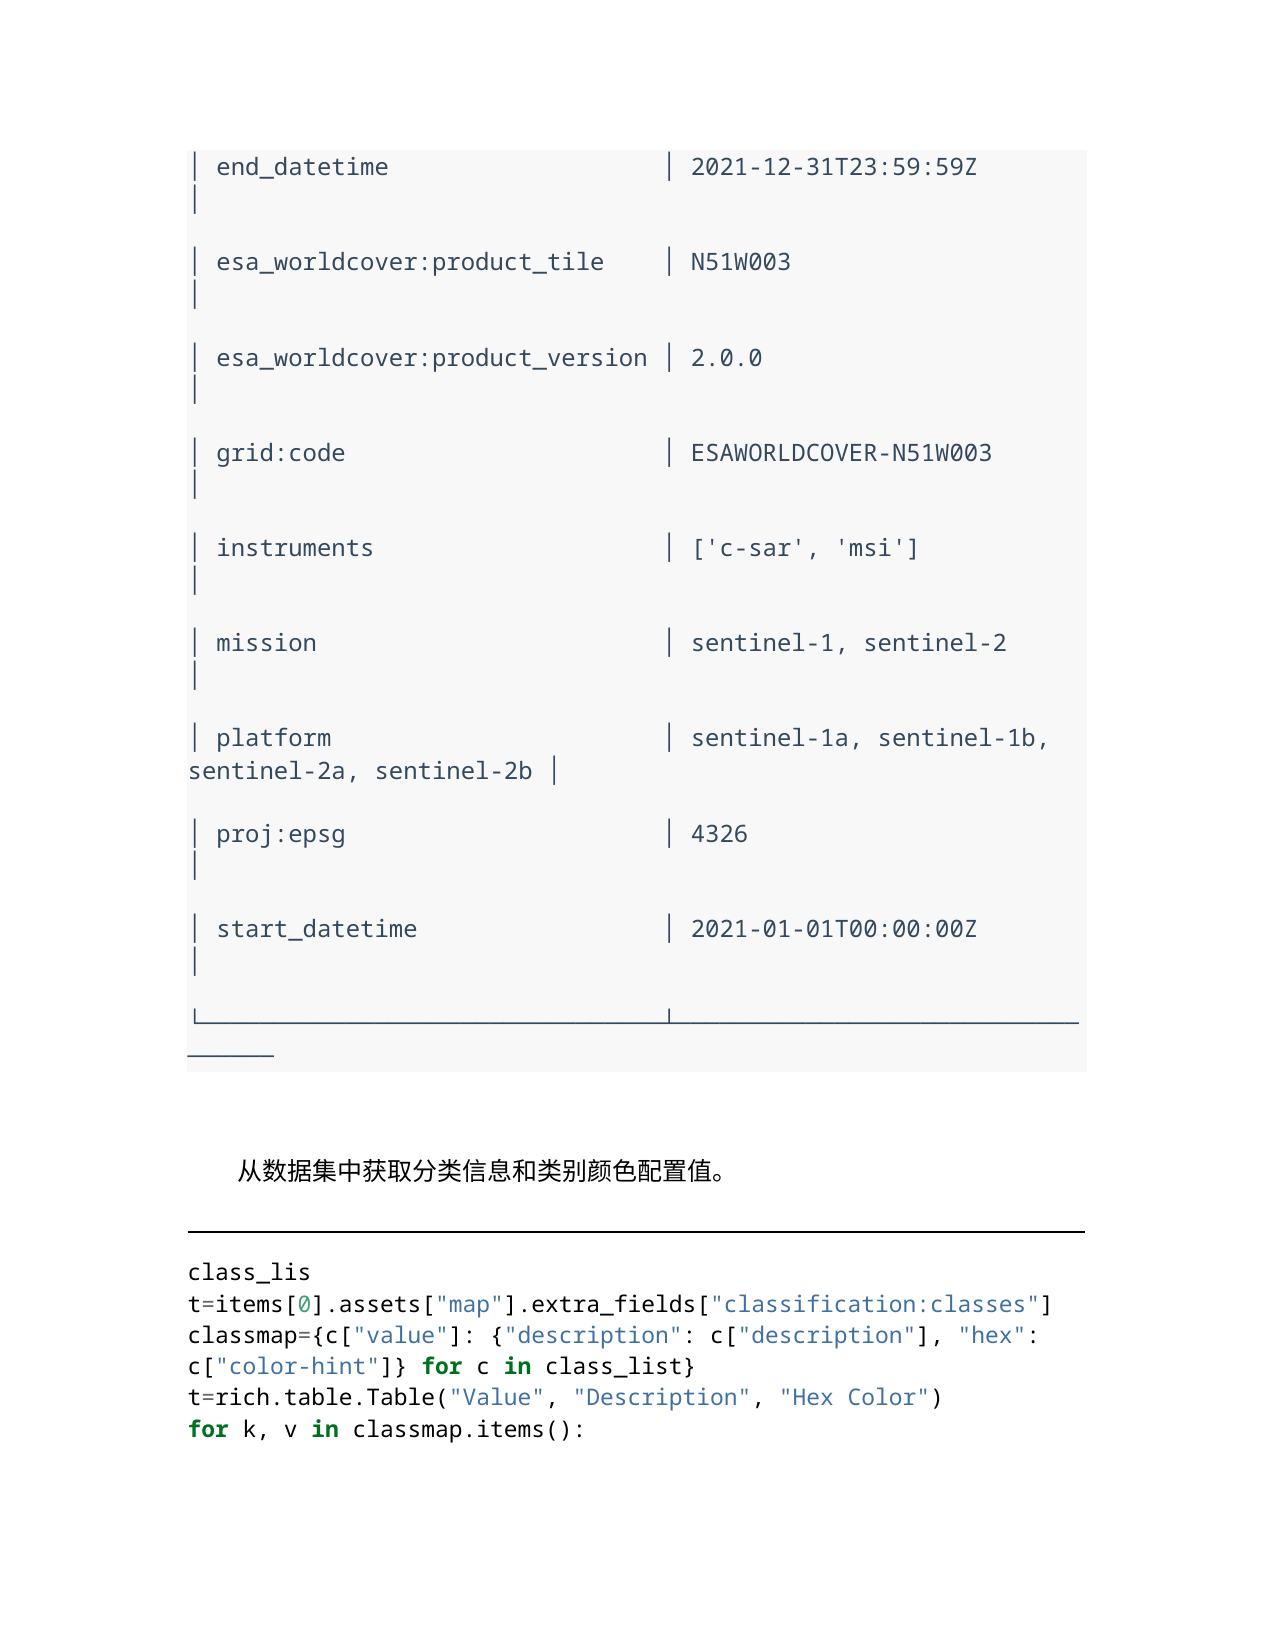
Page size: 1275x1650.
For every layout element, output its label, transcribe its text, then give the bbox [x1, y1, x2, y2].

text │ esa_worldcover:product_tile │ N51W003 │ [187, 245, 1087, 310]
text │ platform │ sentinel-1a, sentinel-1b, sentinel-2a, sentinel-2b │ [187, 721, 1087, 786]
text │ grid:code │ ESAWORLDCOVER-N51W003 │ [187, 436, 1087, 501]
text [187, 1256, 1087, 1444]
text │ esa_worldcover:product_version │ 2.0.0 │ [187, 340, 1087, 406]
text │ instruments │ ['c-sar', 'msi'] │ [187, 531, 1087, 596]
text 从数据集中获取分类信息和类别颜色配置值。 [187, 1152, 1087, 1188]
text └────────────────────────────────┴────────────────────────────────── [187, 1007, 1087, 1072]
text │ proj:epsg │ 4326 │ [187, 816, 1087, 882]
text │ start_datetime │ 2021-01-01T00:00:00Z │ [187, 912, 1087, 977]
text │ mission │ sentinel-1, sentinel-2 │ [187, 626, 1087, 691]
text │ end_datetime │ 2021-12-31T23:59:59Z │ [187, 150, 1087, 215]
